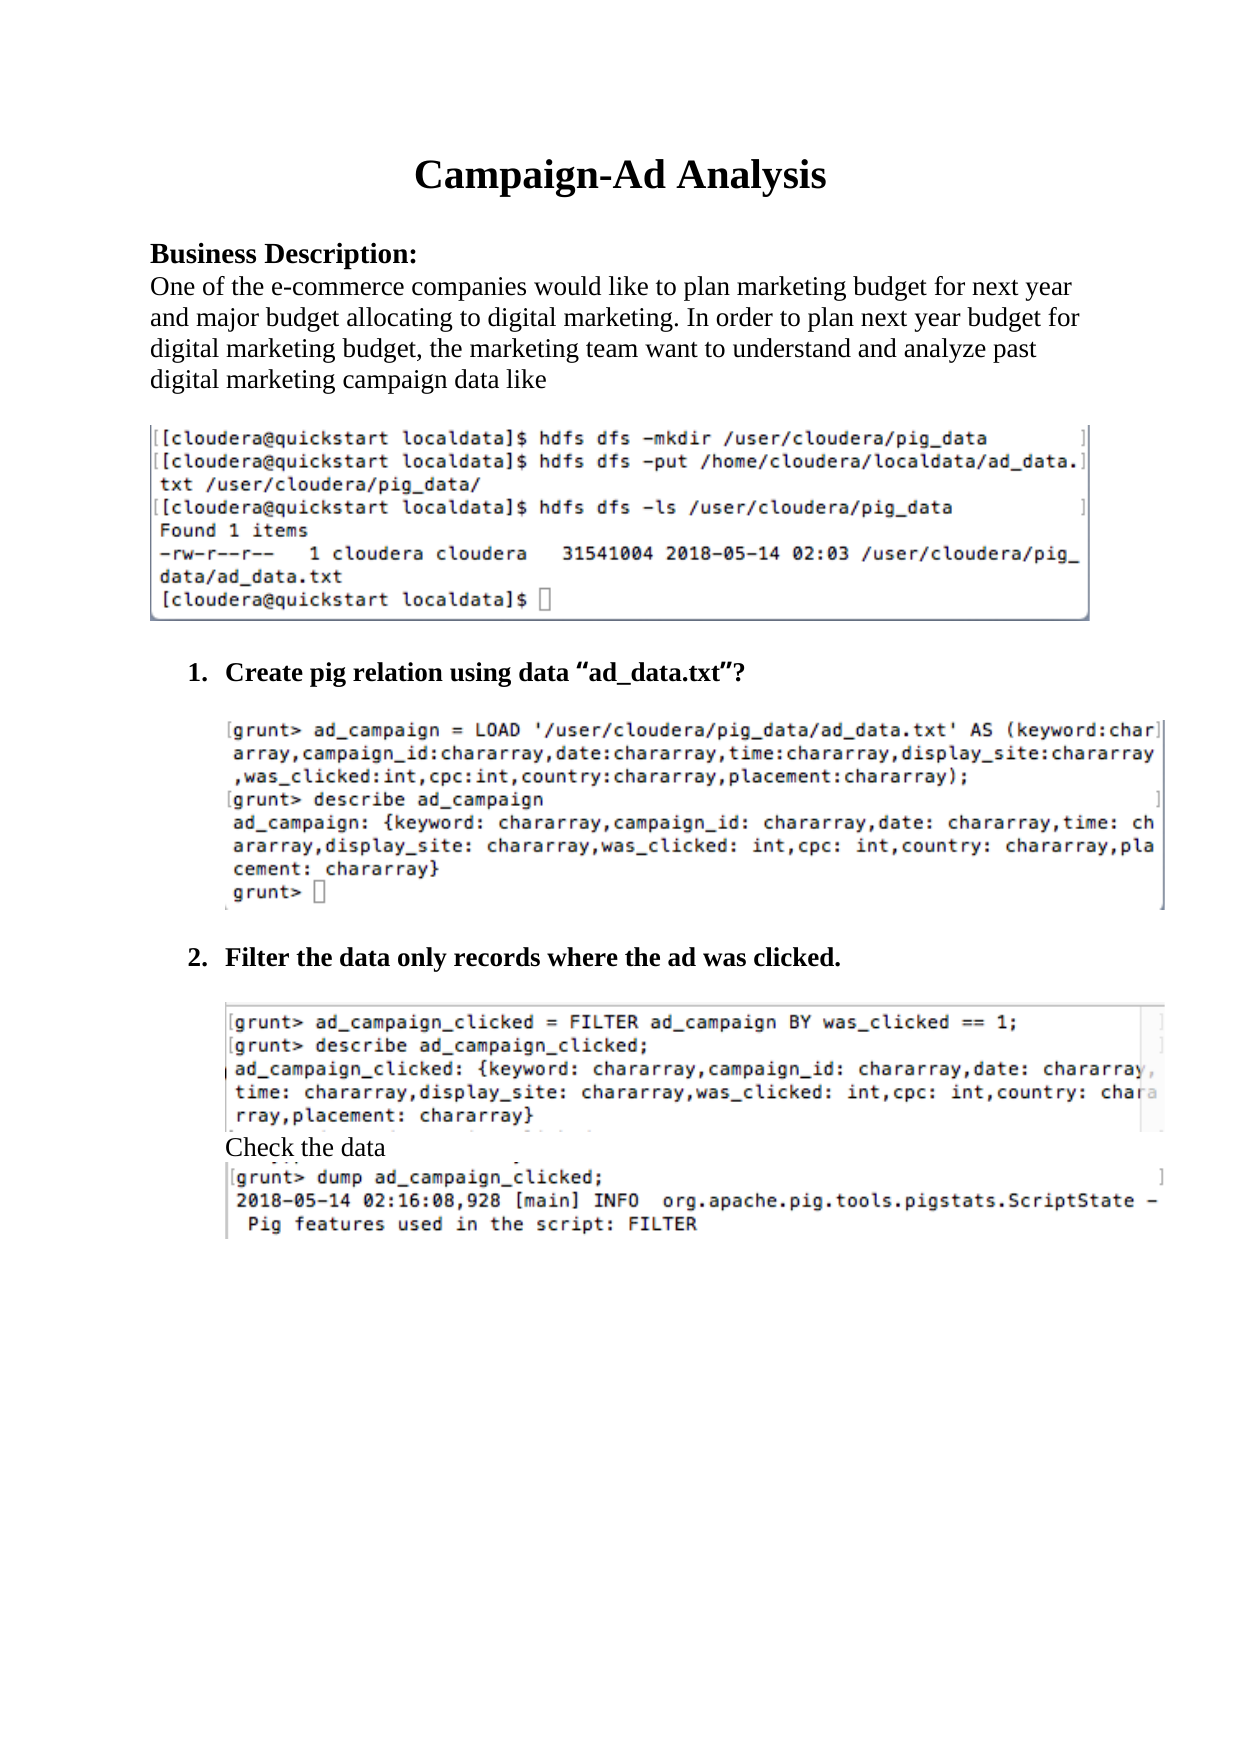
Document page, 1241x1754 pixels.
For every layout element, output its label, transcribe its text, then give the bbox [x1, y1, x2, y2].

picture [225, 720, 1165, 910]
list Create pig relation using data “ad_data.txt”? [187, 652, 1090, 689]
picture [225, 1162, 1165, 1239]
list Filter the data only records where the ad was clicked. [187, 941, 1090, 972]
text One of the e-commerce companies would like to plan marketing budget for next year and major budget allocating to digital marketing. In order to plan next year budget for digital marketing budget, the marketing team want to understand and analyze past digital marketing campaign data like [150, 270, 1090, 394]
text Business Description: [150, 236, 1090, 270]
text Campaign-Ad Analysis [150, 150, 1090, 198]
text Check the data [225, 1132, 1090, 1162]
picture [150, 425, 1090, 621]
picture [225, 1002, 1165, 1132]
